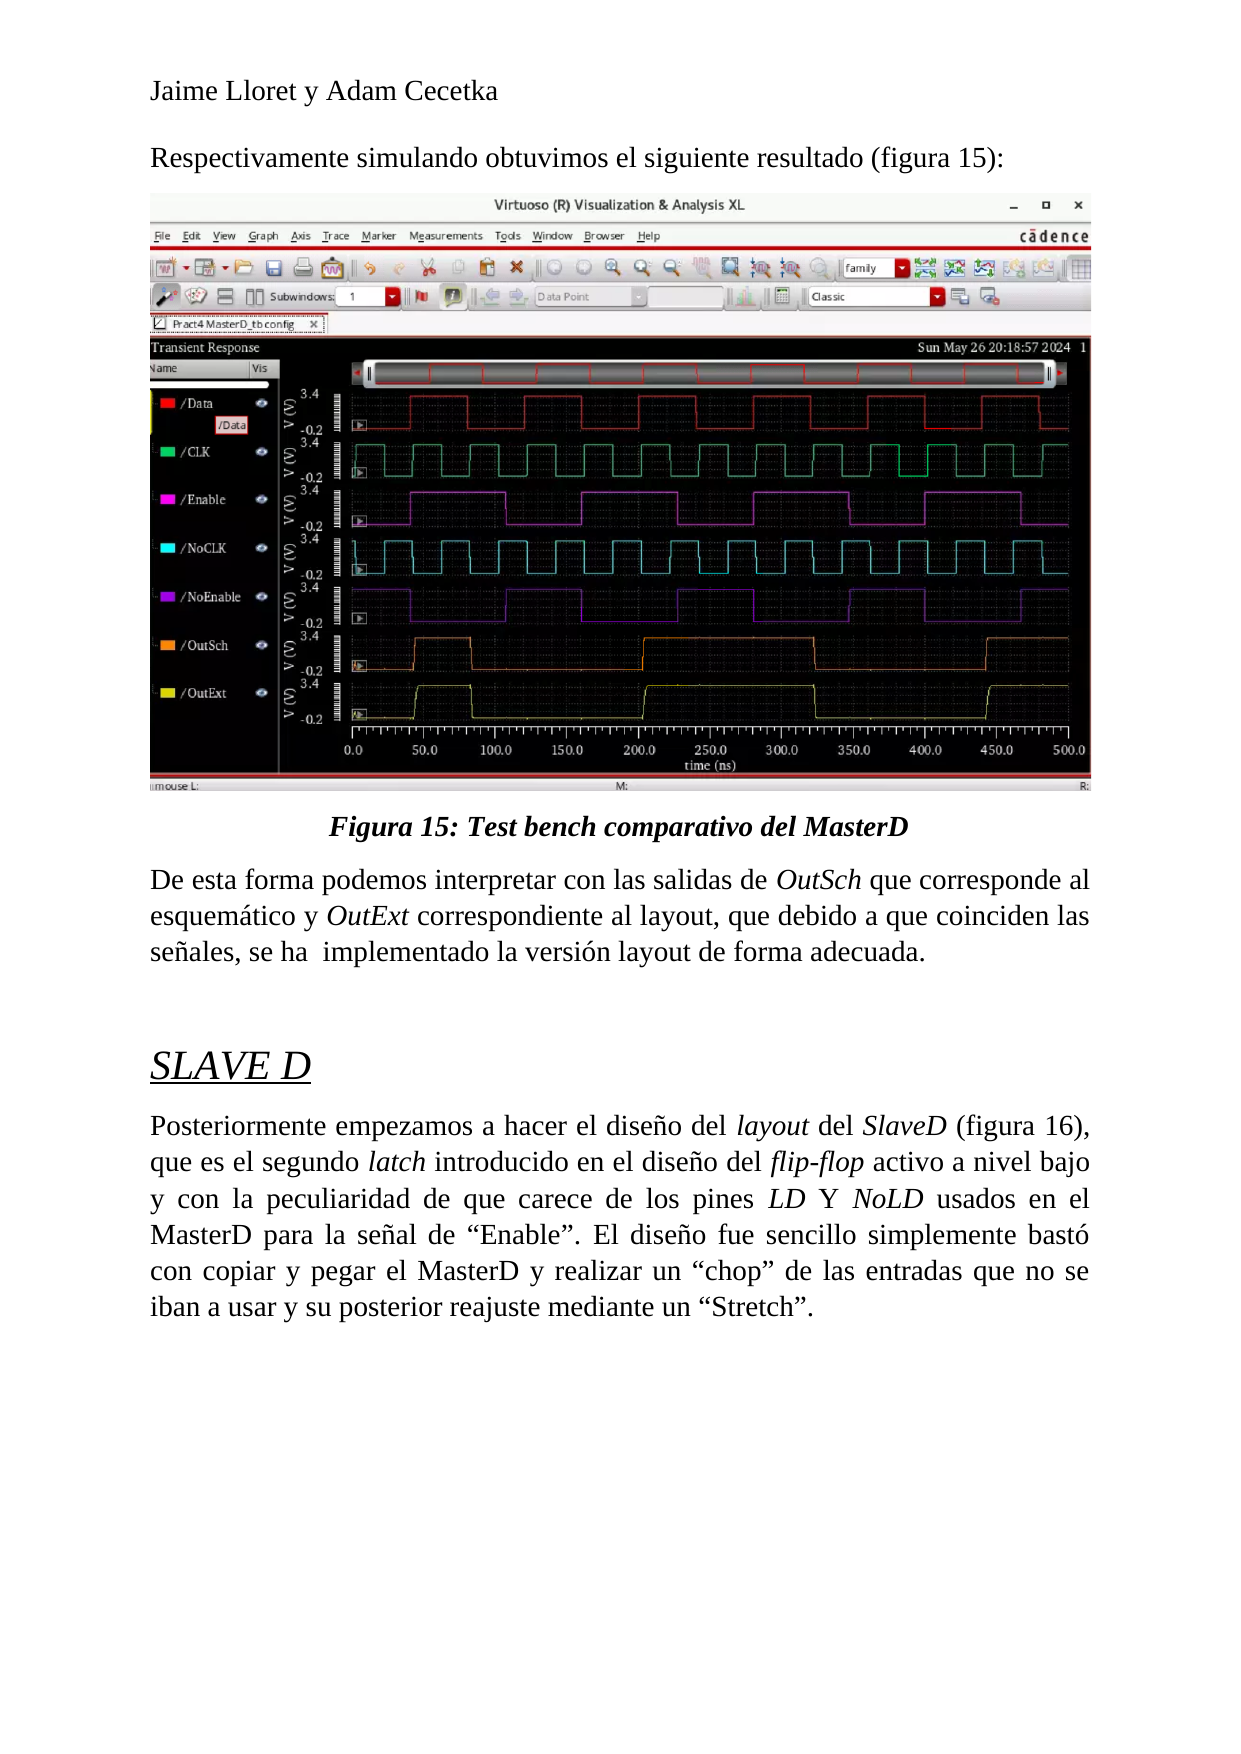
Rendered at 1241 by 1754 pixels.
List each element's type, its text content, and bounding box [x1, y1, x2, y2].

text SLAVE D [150, 1040, 1090, 1088]
text Figura 15: Test bench comparativo del MasterD [150, 809, 1090, 843]
text Posteriormente empezamos a hacer el diseño del layout del SlaveD (figura 16), que es el segundo latch introducido en el diseño del flip-flop activo a nivel bajo y con la peculiaridad de que carece de los pines LD Y NoLD usados en el MasterD para la señal de “Enable”. El diseño fue sencillo simplemente bastó con copiar y pegar el MasterD y realizar un “chop” de las entradas que no se iban a usar y su posterior reajuste mediante un “Stretch”. [150, 1108, 1090, 1323]
text De esta forma podemos interpretar con las salidas de OutSch que corresponde al esquemático y OutExt correspondiente al layout, que debido a que coinciden las señales, se ha implementado la versión layout de forma adecuada. [150, 862, 1090, 968]
picture [150, 193, 1092, 791]
text Respectivamente simulando obtuvimos el siguiente resultado (figura 15): [150, 141, 1090, 174]
